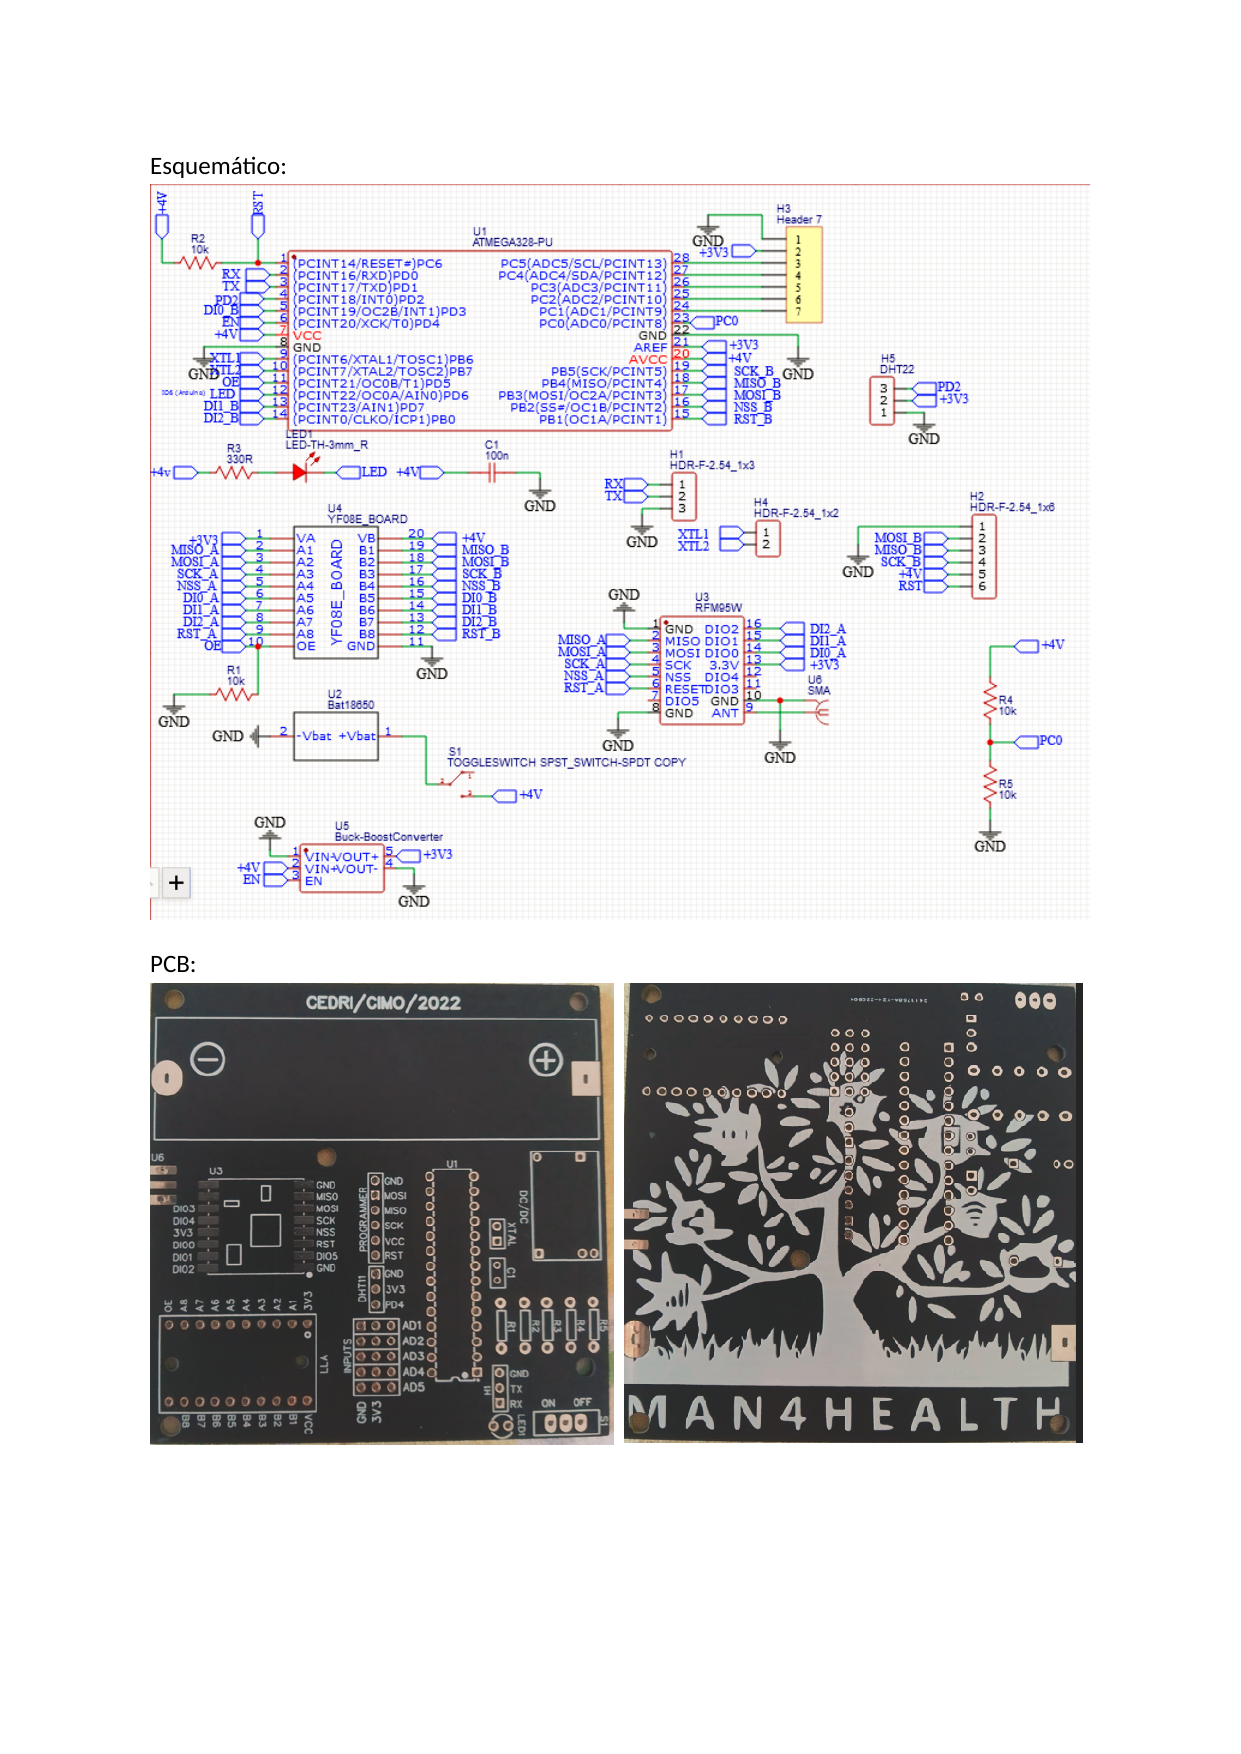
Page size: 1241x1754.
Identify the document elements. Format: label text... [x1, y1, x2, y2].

text Esquemático: [150, 150, 1090, 184]
picture [150, 983, 1091, 1452]
picture [150, 184, 1091, 920]
text PCB: [150, 949, 1090, 983]
